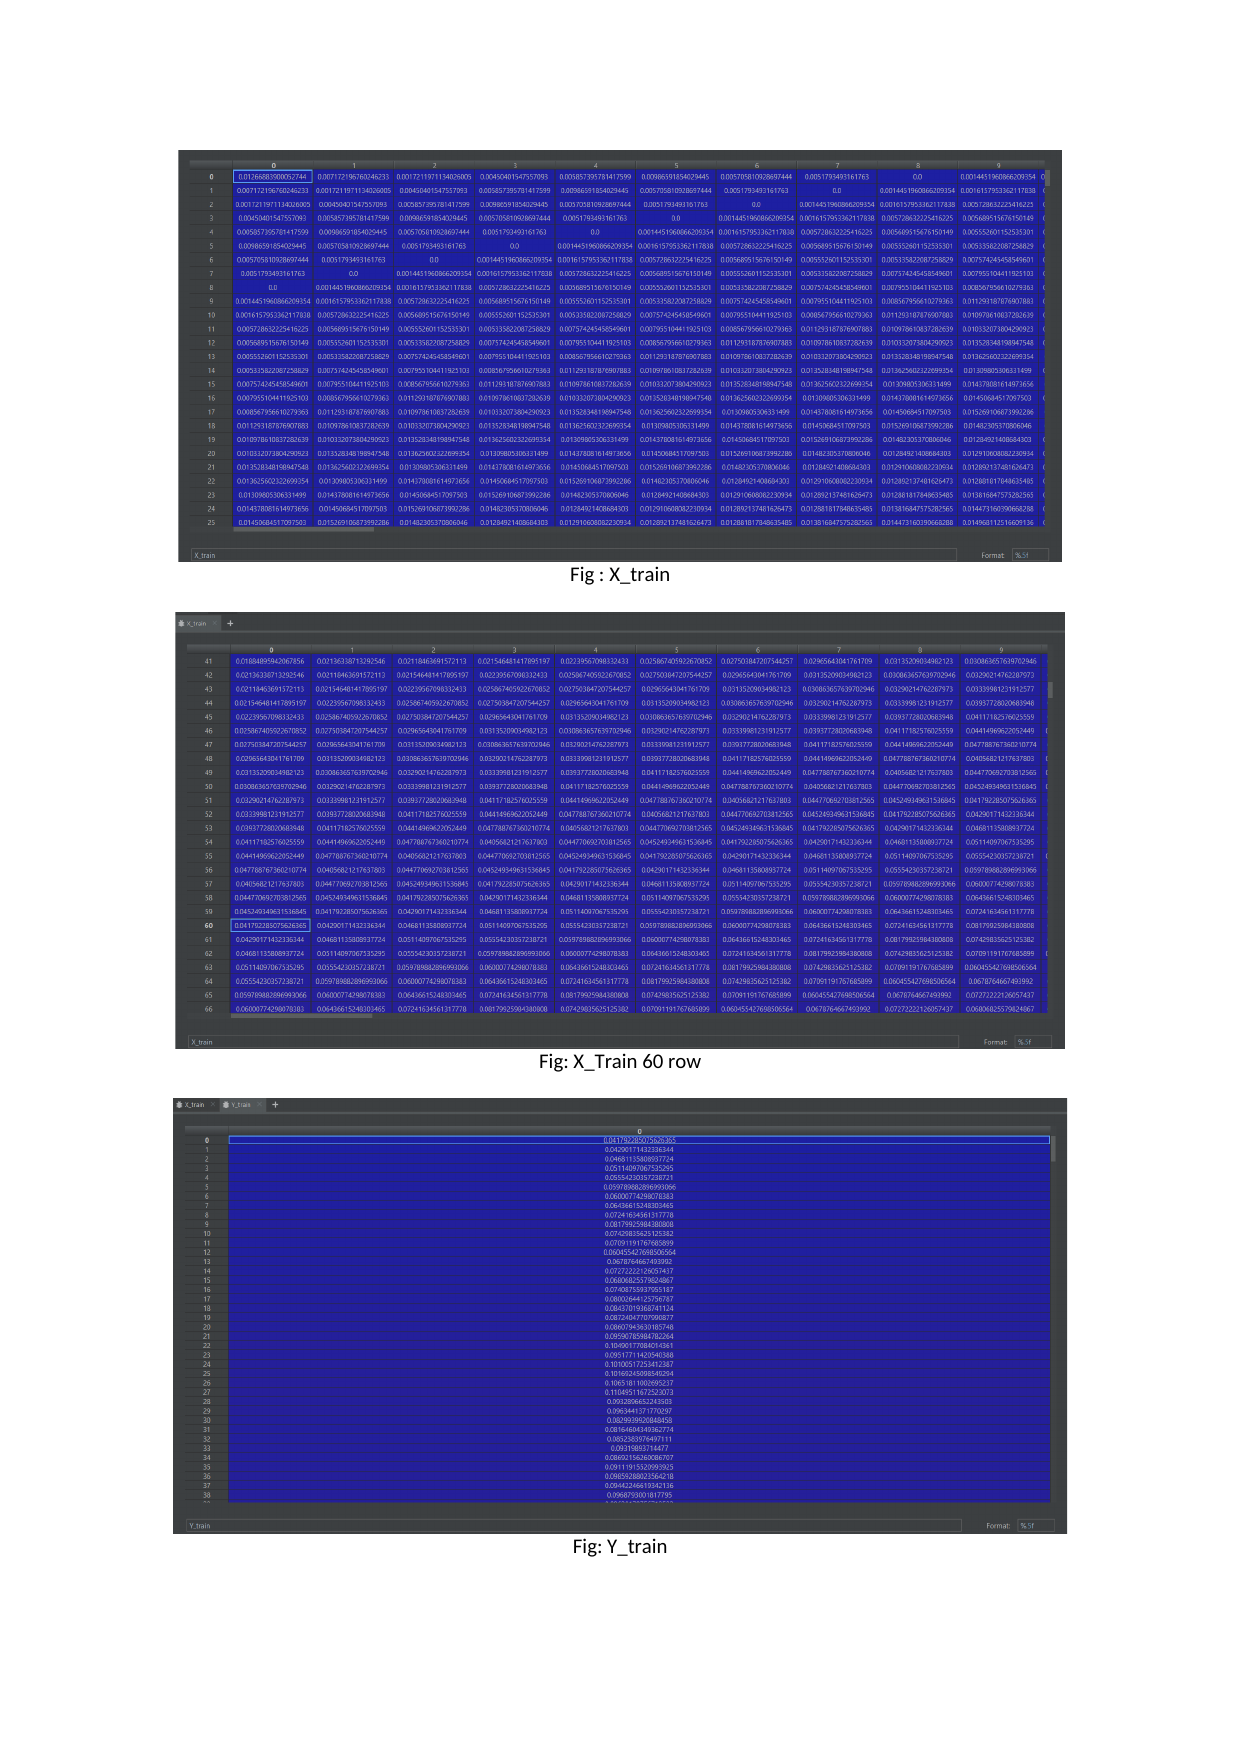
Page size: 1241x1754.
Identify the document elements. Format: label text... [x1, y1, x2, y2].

picture [173, 1098, 1068, 1534]
picture [178, 150, 1062, 562]
text Fig : X_train [150, 561, 1090, 587]
picture [175, 612, 1065, 1049]
text Fig: X_Train 60 row [150, 1048, 1090, 1073]
text Fig: Y_train [150, 1534, 1090, 1559]
